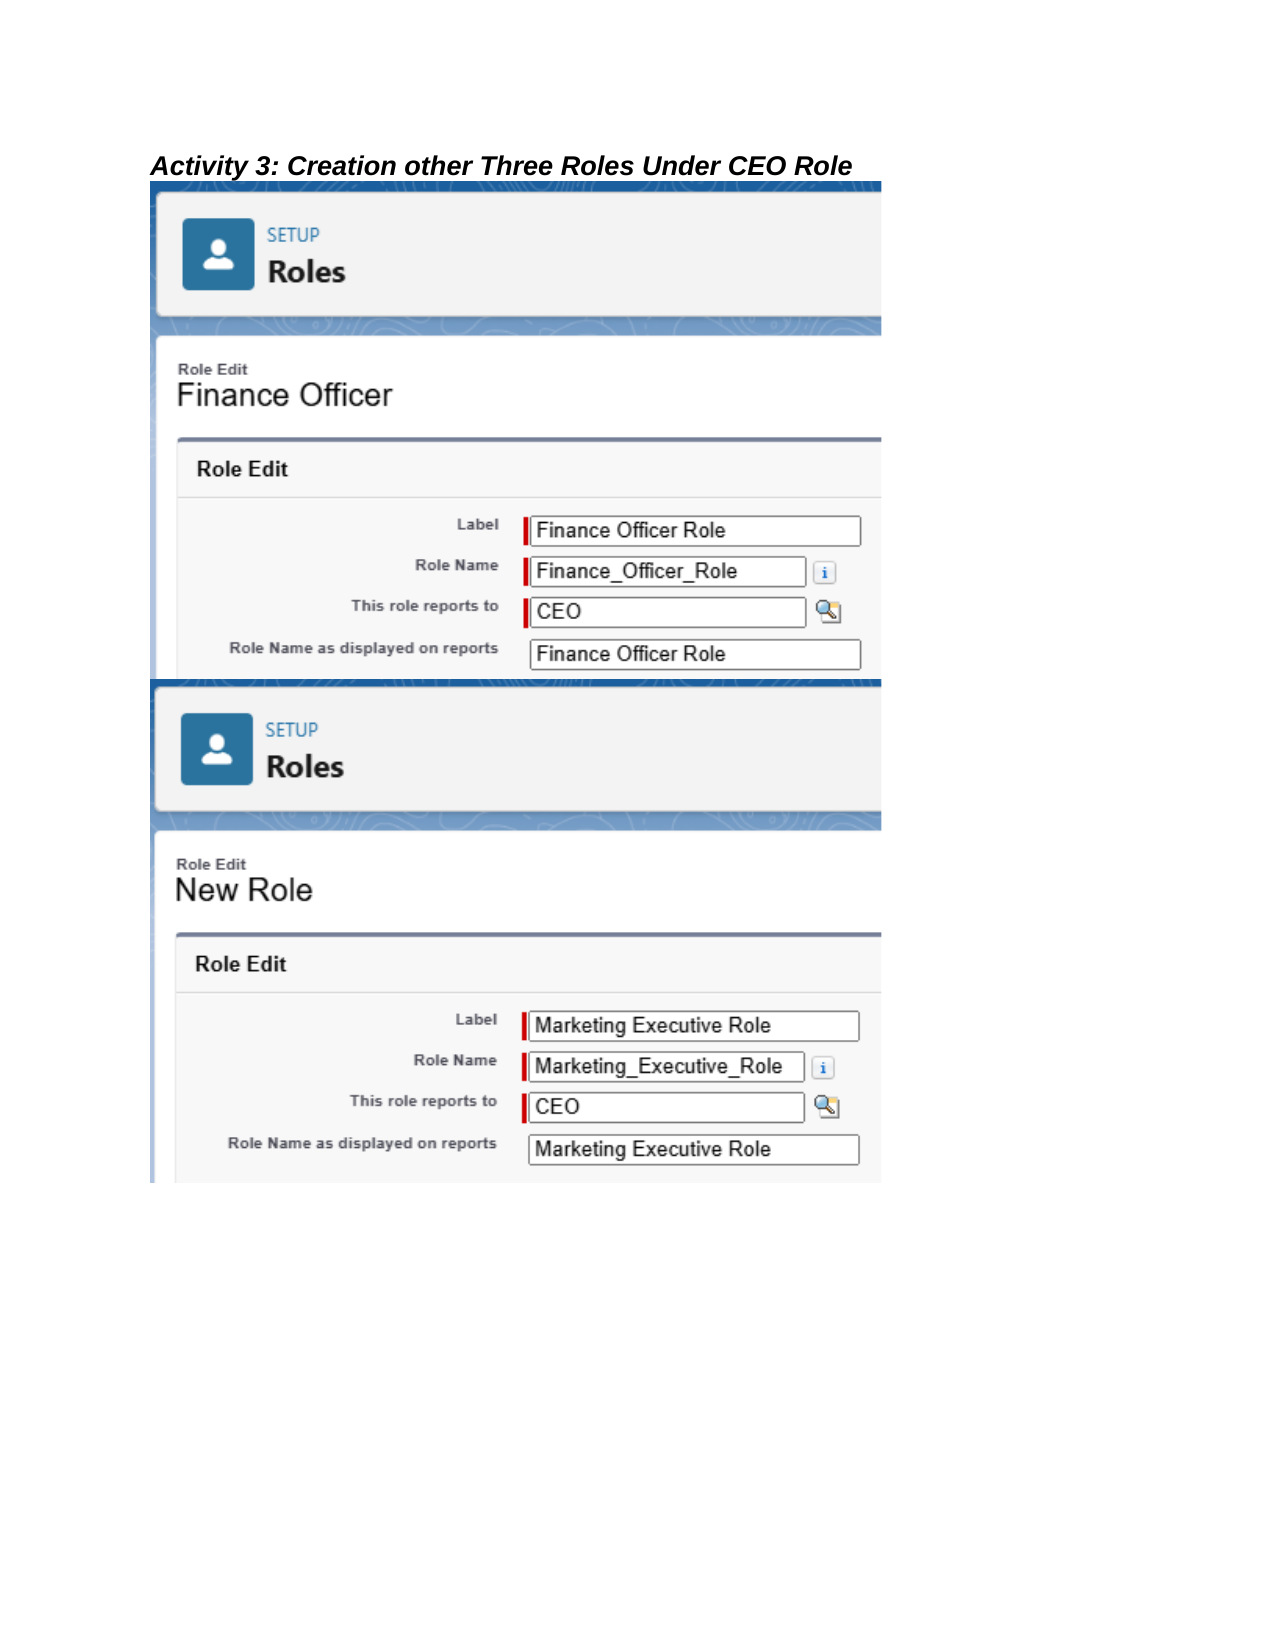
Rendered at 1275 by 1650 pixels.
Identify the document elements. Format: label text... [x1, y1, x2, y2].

picture [150, 181, 882, 1183]
